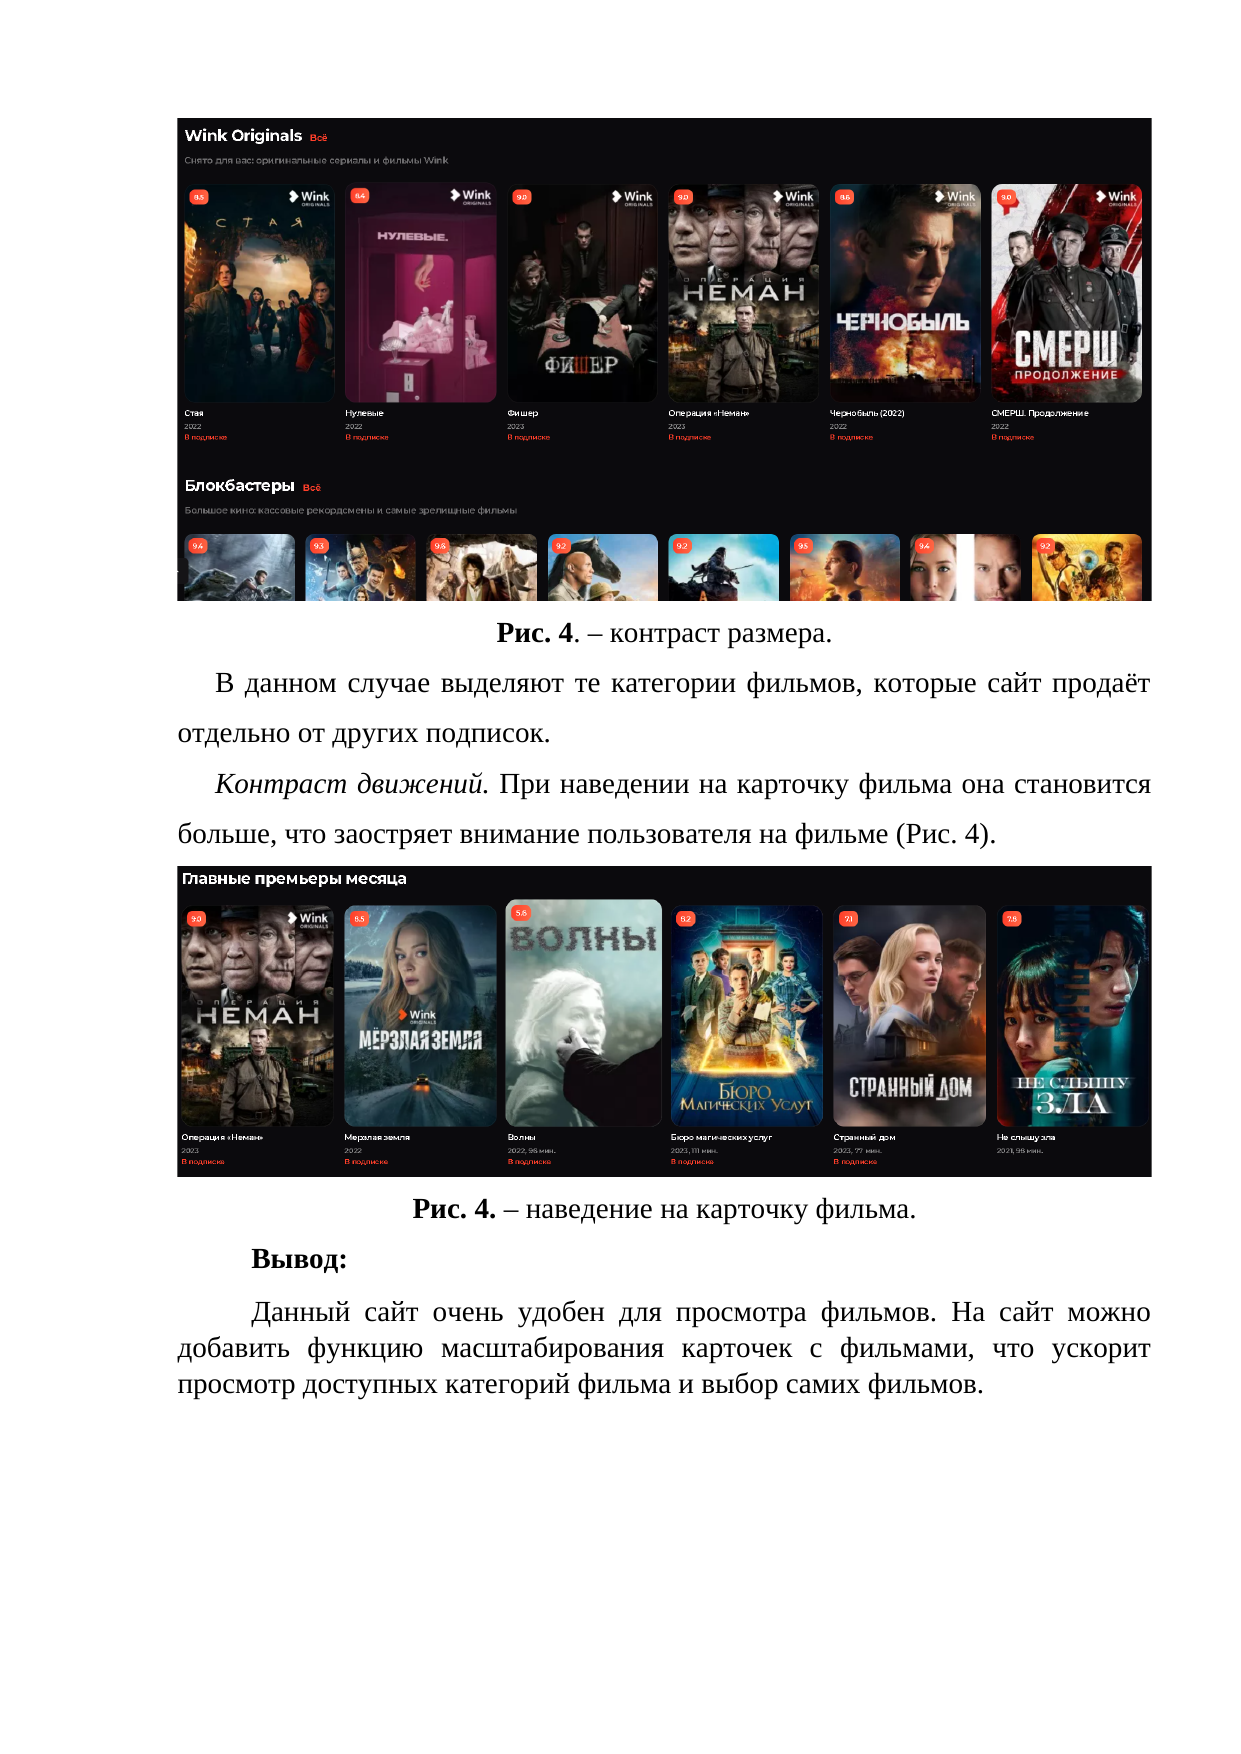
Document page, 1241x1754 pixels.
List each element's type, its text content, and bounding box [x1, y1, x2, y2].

text В данном случае выделяют те категории фильмов, которые сайт продаёт отдельно от других подписок. [177, 665, 1152, 749]
picture [177, 118, 1152, 601]
text Данный сайт очень удобен для просмотра фильмов. На сайт можно добавить функцию масштабирования карточек с фильмами, что ускорит просмотр доступных категорий фильма и выбор самих фильмов. [177, 1294, 1152, 1400]
text Рис. 4. – контраст размера. [177, 615, 1152, 648]
text Рис. 4. – наведение на карточку фильма. [177, 1191, 1152, 1224]
text Вывод: [177, 1241, 1152, 1275]
text Контраст движений. При наведении на карточку фильма она становится больше, что заостряет внимание пользователя на фильме (Рис. 4). [177, 766, 1152, 850]
picture [177, 866, 1152, 1177]
